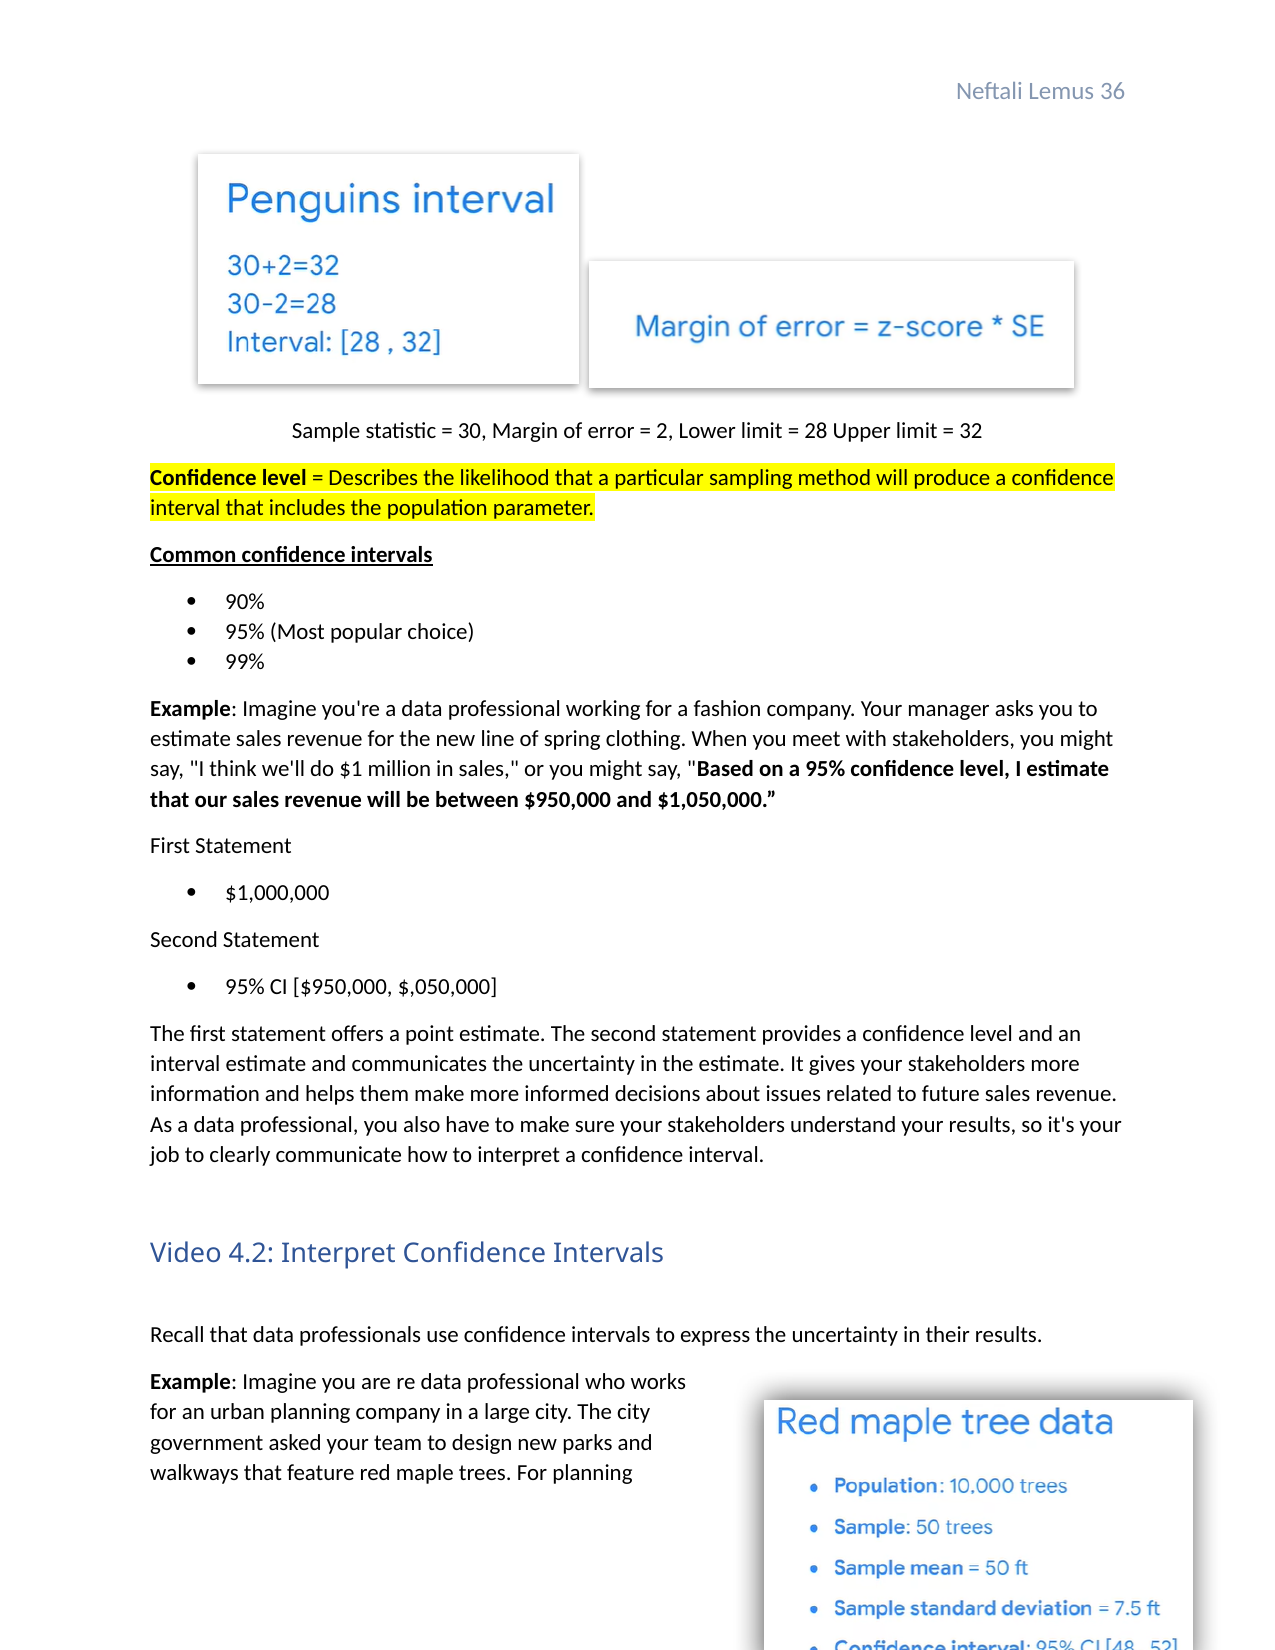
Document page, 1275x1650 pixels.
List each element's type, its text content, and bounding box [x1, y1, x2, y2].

list 95% CI [$950,000, $,050,000] [187, 972, 1125, 1000]
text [150, 1367, 1125, 1486]
list 90% [187, 587, 1125, 615]
text Recall that data professionals use confidence intervals to express the uncertainty in their results. [150, 1320, 1125, 1348]
picture [764, 1400, 1193, 1650]
text Second Statement [150, 925, 1125, 953]
subtitle Video 4.2: Interpret Confidence Intervals [150, 1234, 1125, 1271]
text Example: Imagine you're a data professional working for a fashion company. Your manager asks you to estimate sales revenue for the new line of spring clothing. When you meet with stakeholders, you might say, "I think we'll do $1 million in sales," or you might say, "Based on a 95% confidence level, I estimate that our sales revenue will be between $950,000 and $1,050,000.” [150, 694, 1125, 813]
text Confidence level = Describes the likelihood that a particular sampling method will produce a confidence interval that includes the population parameter. [150, 463, 1125, 521]
picture [212, 169, 564, 370]
list $1,000,000 [187, 878, 1125, 906]
picture [603, 275, 1059, 374]
list 99% [187, 647, 1125, 675]
text Common confidence intervals [150, 540, 1125, 568]
text First Statement [150, 832, 1125, 859]
list 95% (Most popular choice) [187, 617, 1125, 645]
text Sample statistic = 30, Margin of error = 2, Lower limit = 28 Upper limit = 32 [150, 416, 1125, 444]
text The first statement offers a point estimate. The second statement provides a confidence level and an interval estimate and communicates the uncertainty in the estimate. It gives your stakeholders more information and helps them make more informed decisions about issues related to future sales revenue. As a data professional, you also have to make sure your stakeholders understand your results, so it's your job to clearly communicate how to interpret a confidence interval. [150, 1019, 1125, 1168]
